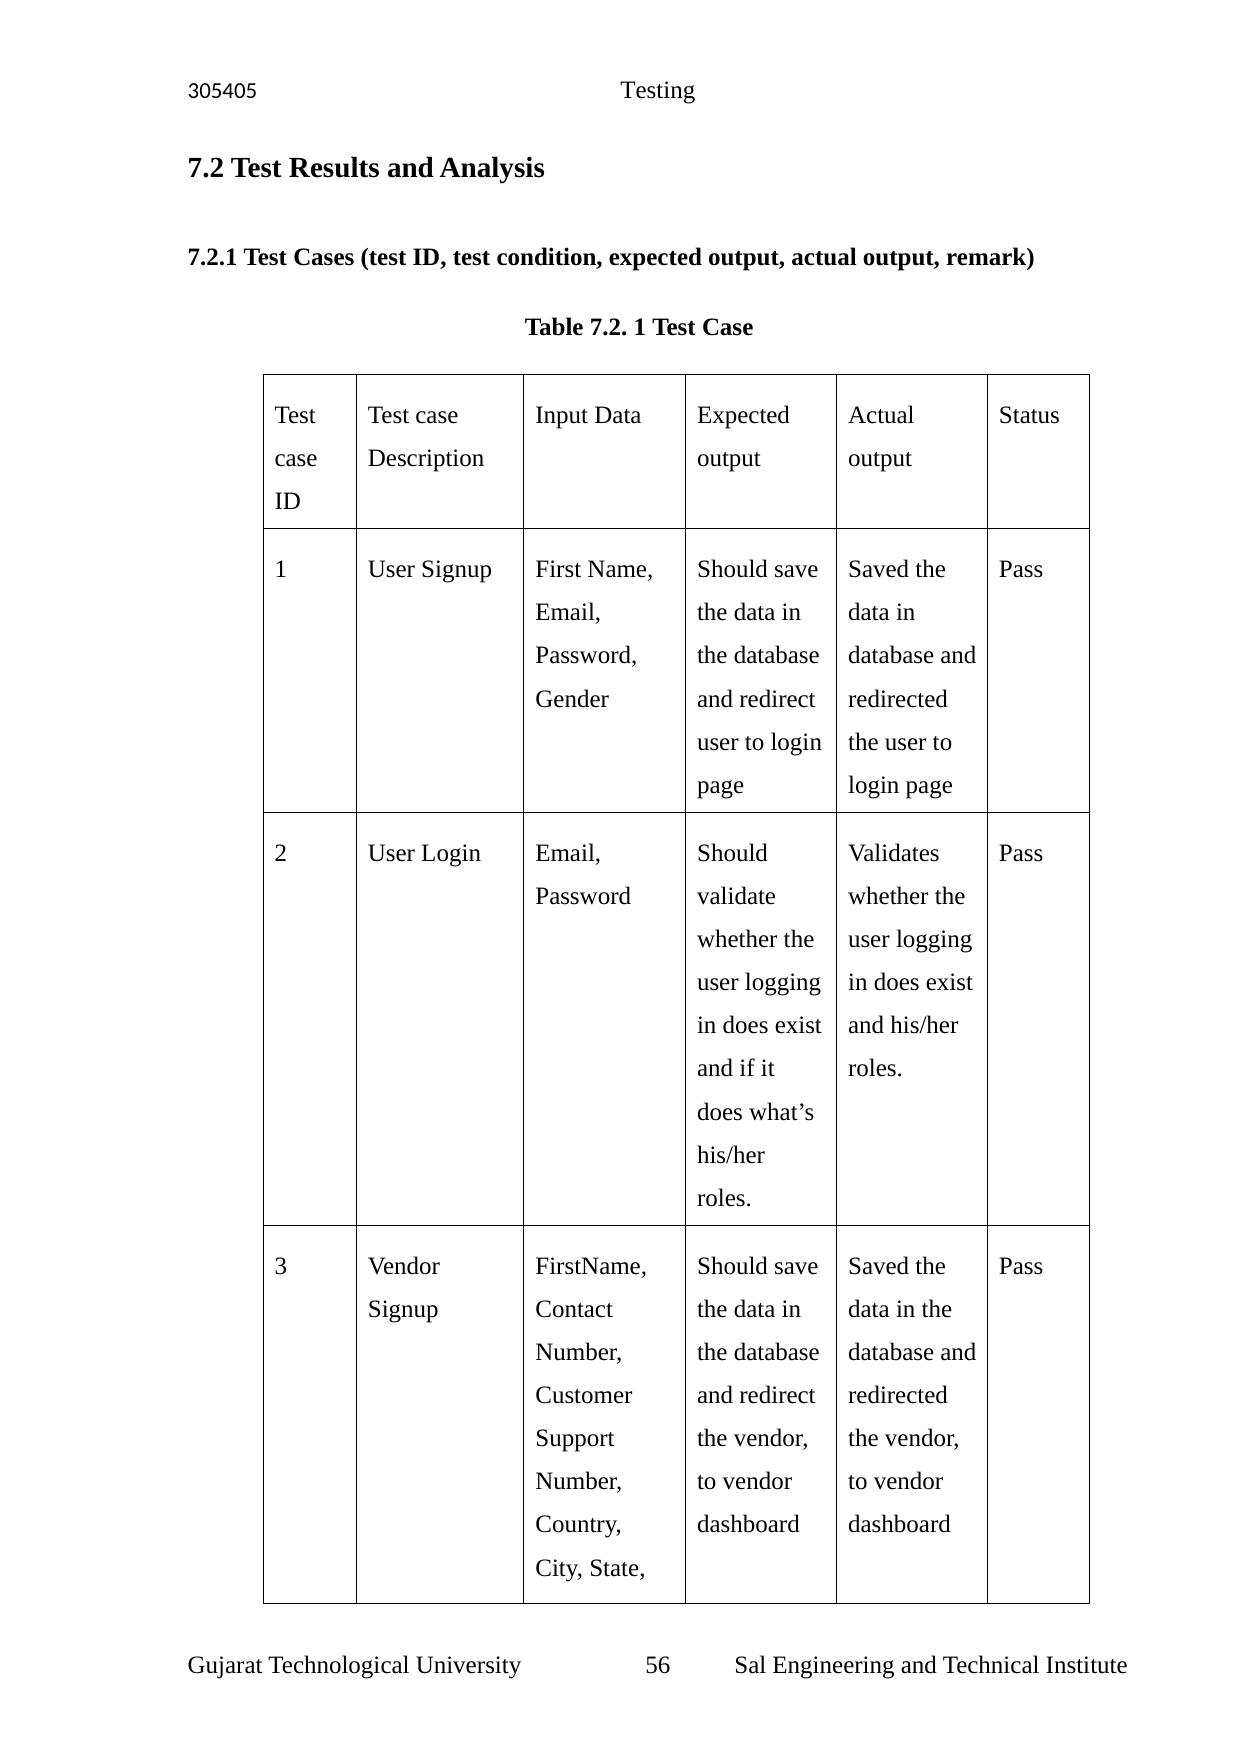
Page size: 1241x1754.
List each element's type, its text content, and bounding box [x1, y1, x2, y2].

table_cell User Signup [357, 529, 523, 812]
table_cell Should save the data in the database and redirect user to login page [686, 529, 836, 812]
table_cell Should validate whether the user logging in does exist and if it does what’s his/her roles. [686, 813, 836, 1225]
table_header Test case Description [357, 375, 523, 528]
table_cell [686, 1226, 836, 1603]
table_header Input Data [524, 375, 685, 528]
subtitle 7.2.1 Test Cases (test ID, test condition, expected output, actual output, remark) [187, 242, 1090, 271]
table_cell First Name, Email, Password, Gender [524, 529, 685, 812]
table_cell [837, 1226, 987, 1603]
table_cell Pass [988, 813, 1089, 1225]
table_cell Validates whether the user logging in does exist and his/her roles. [837, 813, 987, 1225]
table_cell Saved the data in database and redirected the user to login page [837, 529, 987, 812]
table_cell Pass [988, 1226, 1089, 1603]
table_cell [524, 1226, 685, 1603]
subtitle 7.2 Test Results and Analysis [187, 150, 1090, 183]
table_cell 2 [264, 813, 356, 1225]
table_cell User Login [357, 813, 523, 1225]
table_header Actual output [837, 375, 987, 528]
table_cell 3 [264, 1226, 356, 1603]
table_cell Pass [988, 529, 1089, 812]
table_cell Email, Password [524, 813, 685, 1225]
table_header Test case ID [264, 375, 356, 528]
table_header Expected output [686, 375, 836, 528]
table_cell 1 [264, 529, 356, 812]
table_header Status [988, 375, 1089, 528]
table_cell Vendor Signup [357, 1226, 523, 1603]
